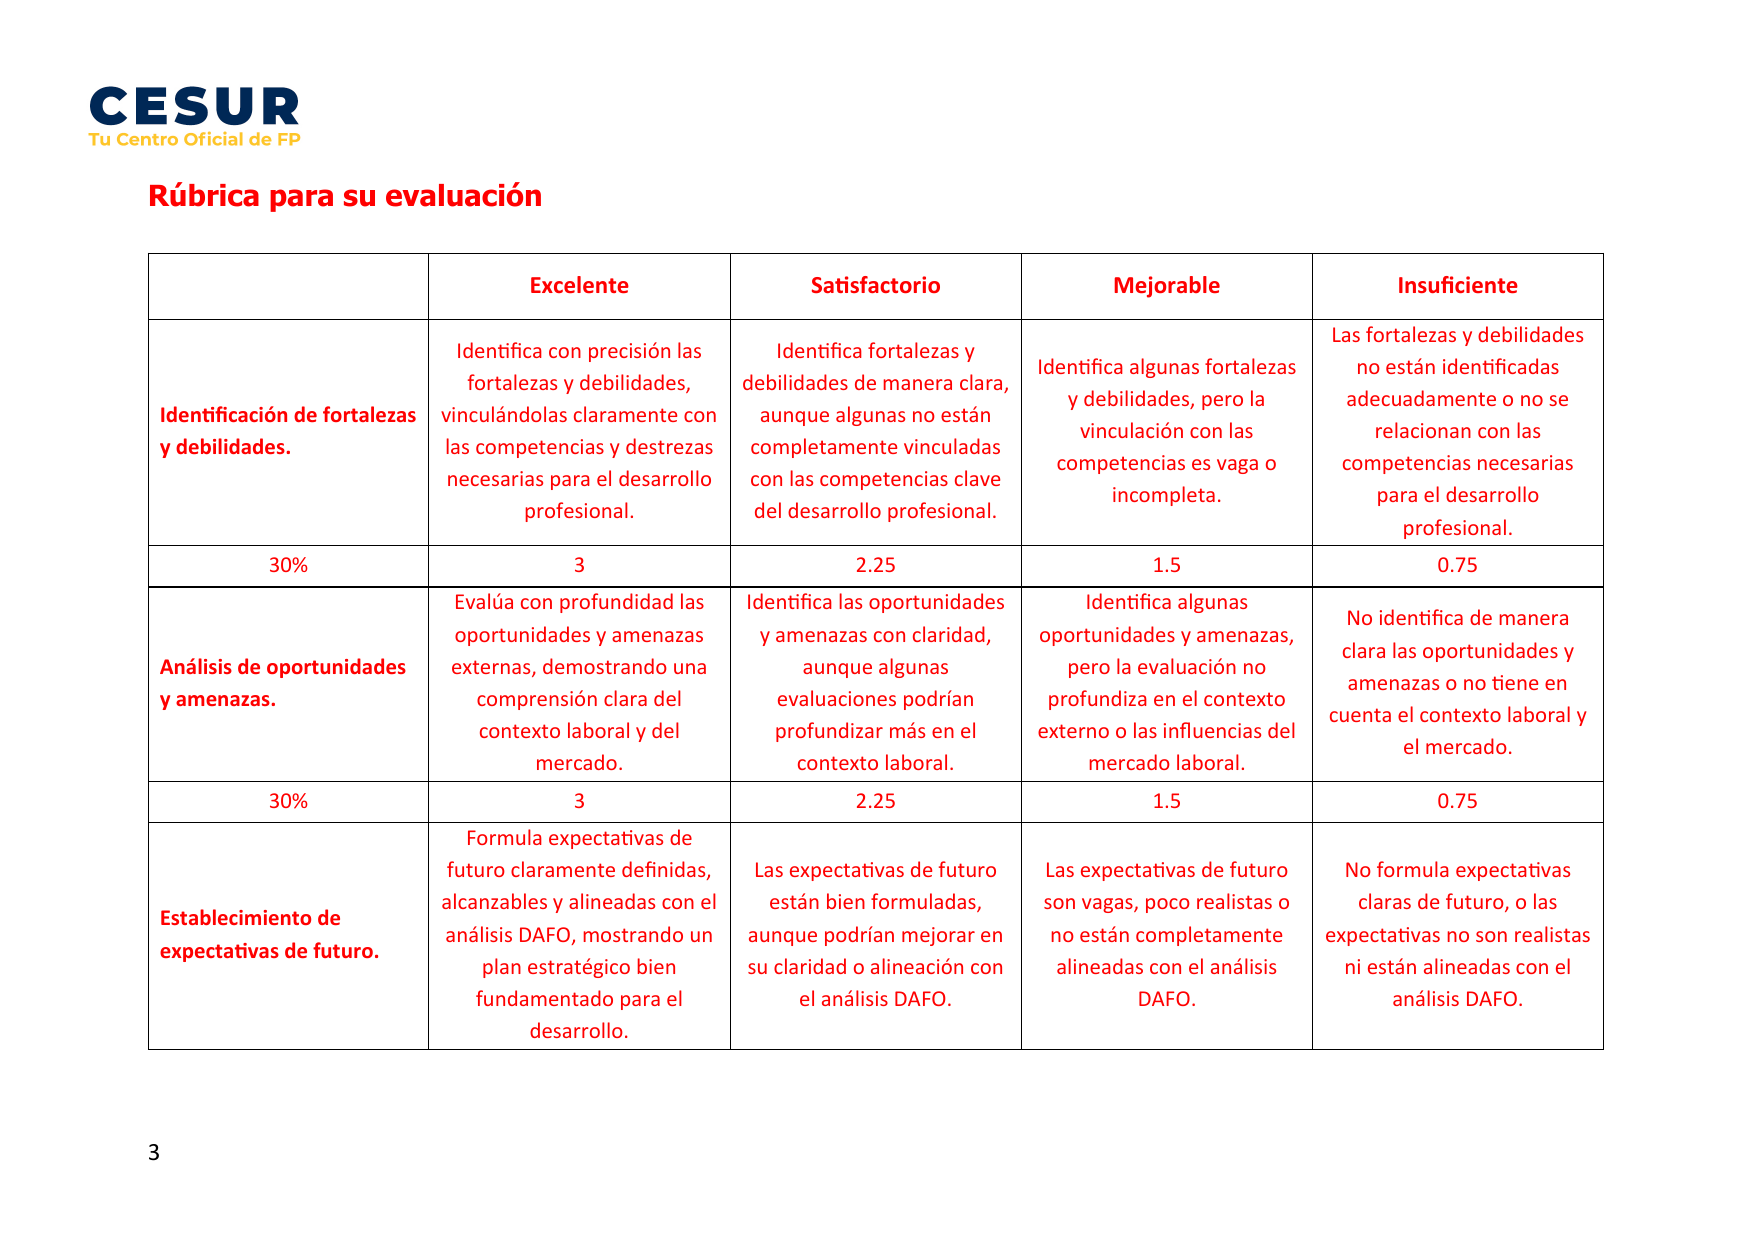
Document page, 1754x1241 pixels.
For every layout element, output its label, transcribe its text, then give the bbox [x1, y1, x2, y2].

table_cell Identifica algunas fortalezas y debilidades, pero la vinculación con las competencias es vaga o incompleta. [1022, 320, 1312, 545]
table_header Insuficiente [1313, 254, 1603, 319]
picture [0, 27, 1211, 1241]
table_cell Evalúa con profundidad las oportunidades y amenazas externas, demostrando una comprensión clara del contexto laboral y del mercado. [429, 588, 730, 781]
table_cell 0.75 [1313, 782, 1603, 822]
table_cell 30% [149, 546, 428, 586]
table_cell Identifica algunas oportunidades y amenazas, pero la evaluación no profundiza en el contexto externo o las influencias del mercado laboral. [1022, 588, 1312, 781]
table_cell Formula expectativas de futuro claramente definidas, alcanzables y alineadas con el análisis DAFO, mostrando un plan estratégico bien fundamentado para el desarrollo. [429, 823, 730, 1048]
table_cell 3 [429, 546, 730, 586]
table_cell 0.75 [1313, 546, 1603, 586]
subtitle Rúbrica para su evaluación [148, 177, 1606, 212]
table_cell 1.5 [1022, 782, 1312, 822]
table_header Satisfactorio [731, 254, 1021, 319]
table_cell Establecimiento de expectativas de futuro. [149, 823, 428, 1048]
table_cell No identifica de manera clara las oportunidades y amenazas o no tiene en cuenta el contexto laboral y el mercado. [1313, 588, 1603, 781]
table_cell 2.25 [731, 782, 1021, 822]
table_cell Identifica fortalezas y debilidades de manera clara, aunque algunas no están completamente vinculadas con las competencias clave del desarrollo profesional. [731, 320, 1021, 545]
table_cell Identifica las oportunidades y amenazas con claridad, aunque algunas evaluaciones podrían profundizar más en el contexto laboral. [731, 588, 1021, 781]
table_cell 1.5 [1022, 546, 1312, 586]
table_cell Las fortalezas y debilidades no están identificadas adecuadamente o no se relacionan con las competencias necesarias para el desarrollo profesional. [1313, 320, 1603, 545]
table_cell No formula expectativas claras de futuro, o las expectativas no son realistas ni están alineadas con el análisis DAFO. [1313, 823, 1603, 1048]
table_cell Análisis de oportunidades y amenazas. [149, 588, 428, 781]
table_header Excelente [429, 254, 730, 319]
table_cell Las expectativas de futuro son vagas, poco realistas o no están completamente alineadas con el análisis DAFO. [1022, 823, 1312, 1048]
table_header [149, 254, 428, 319]
table_cell Identificación de fortalezas y debilidades. [149, 320, 428, 545]
table_cell 30% [149, 782, 428, 822]
table_cell 2.25 [731, 546, 1021, 586]
table_header Mejorable [1022, 254, 1312, 319]
table_cell Las expectativas de futuro están bien formuladas, aunque podrían mejorar en su claridad o alineación con el análisis DAFO. [731, 823, 1021, 1048]
table_cell 3 [429, 782, 730, 822]
table_cell Identifica con precisión las fortalezas y debilidades, vinculándolas claramente con las competencias y destrezas necesarias para el desarrollo profesional. [429, 320, 730, 545]
